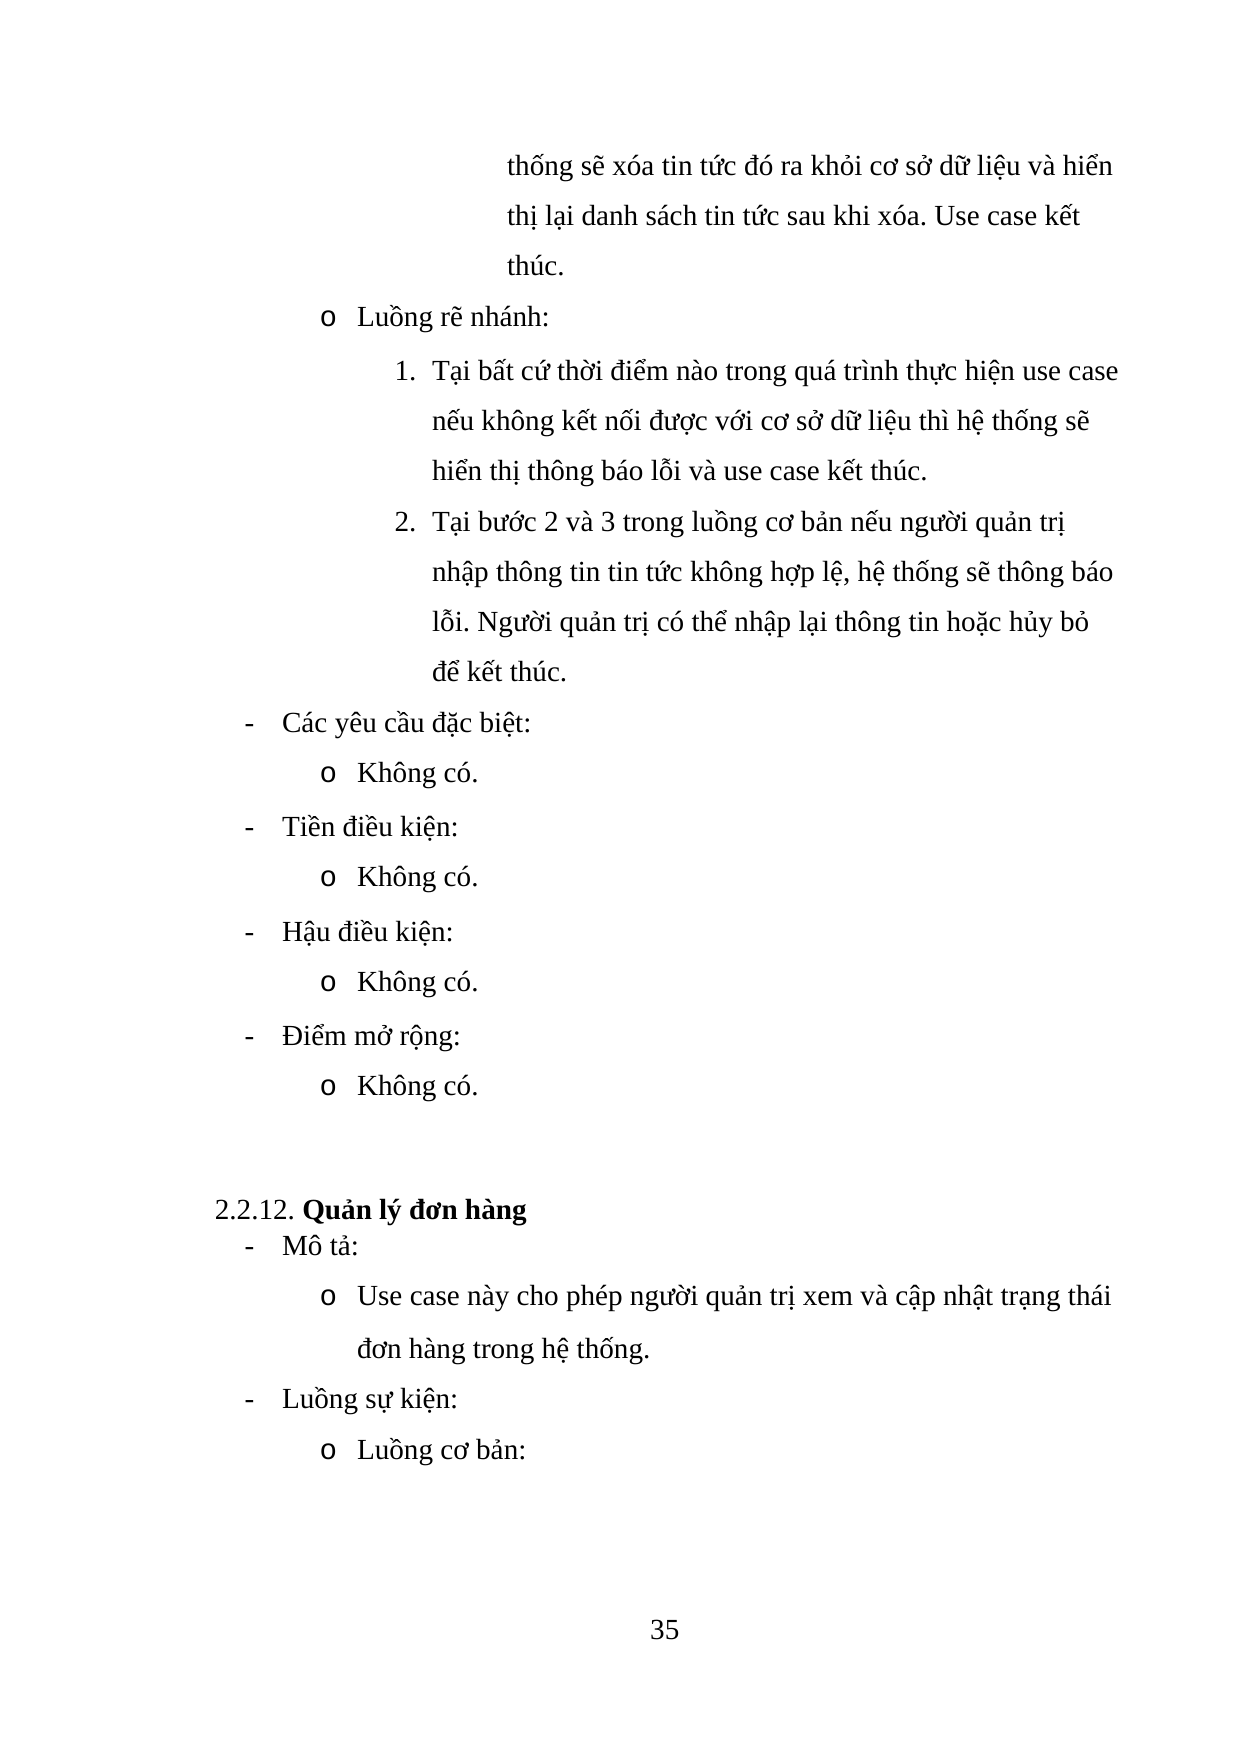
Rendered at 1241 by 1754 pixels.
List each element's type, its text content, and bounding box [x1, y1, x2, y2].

list Không có. [319, 755, 1122, 791]
list Không có. [319, 1068, 1122, 1104]
list Không có. [319, 964, 1122, 1000]
list Luồng rẽ nhánh: [319, 299, 1122, 335]
subtitle Quản lý đơn hàng [302, 1192, 1122, 1225]
list Mô tả: [244, 1228, 1122, 1262]
list Luồng cơ bản: [319, 1432, 1122, 1468]
list Use case này cho phép người quản trị xem và cập nhật trạng thái đơn hàng trong hệ thống. [319, 1278, 1122, 1365]
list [469, 148, 1122, 282]
list Hậu điều kiện: [244, 914, 1122, 947]
list Tại bất cứ thời điểm nào trong quá trình thực hiện use case nếu không kết nối được với cơ sở dữ liệu thì hệ thống sẽ hiển thị thông báo lỗi và use case kết thúc. [394, 353, 1122, 487]
list Luồng sự kiện: [244, 1381, 1122, 1415]
list Tại bước 2 và 3 trong luồng cơ bản nếu người quản trị nhập thông tin tin tức không hợp lệ, hệ thống sẽ thông báo lỗi. Người quản trị có thể nhập lại thông tin hoặc hủy bỏ để kết thúc. [394, 504, 1122, 688]
list Không có. [319, 859, 1122, 896]
list Tiền điều kiện: [244, 809, 1122, 843]
list Điểm mở rộng: [244, 1018, 1122, 1052]
list Các yêu cầu đặc biệt: [244, 705, 1122, 738]
